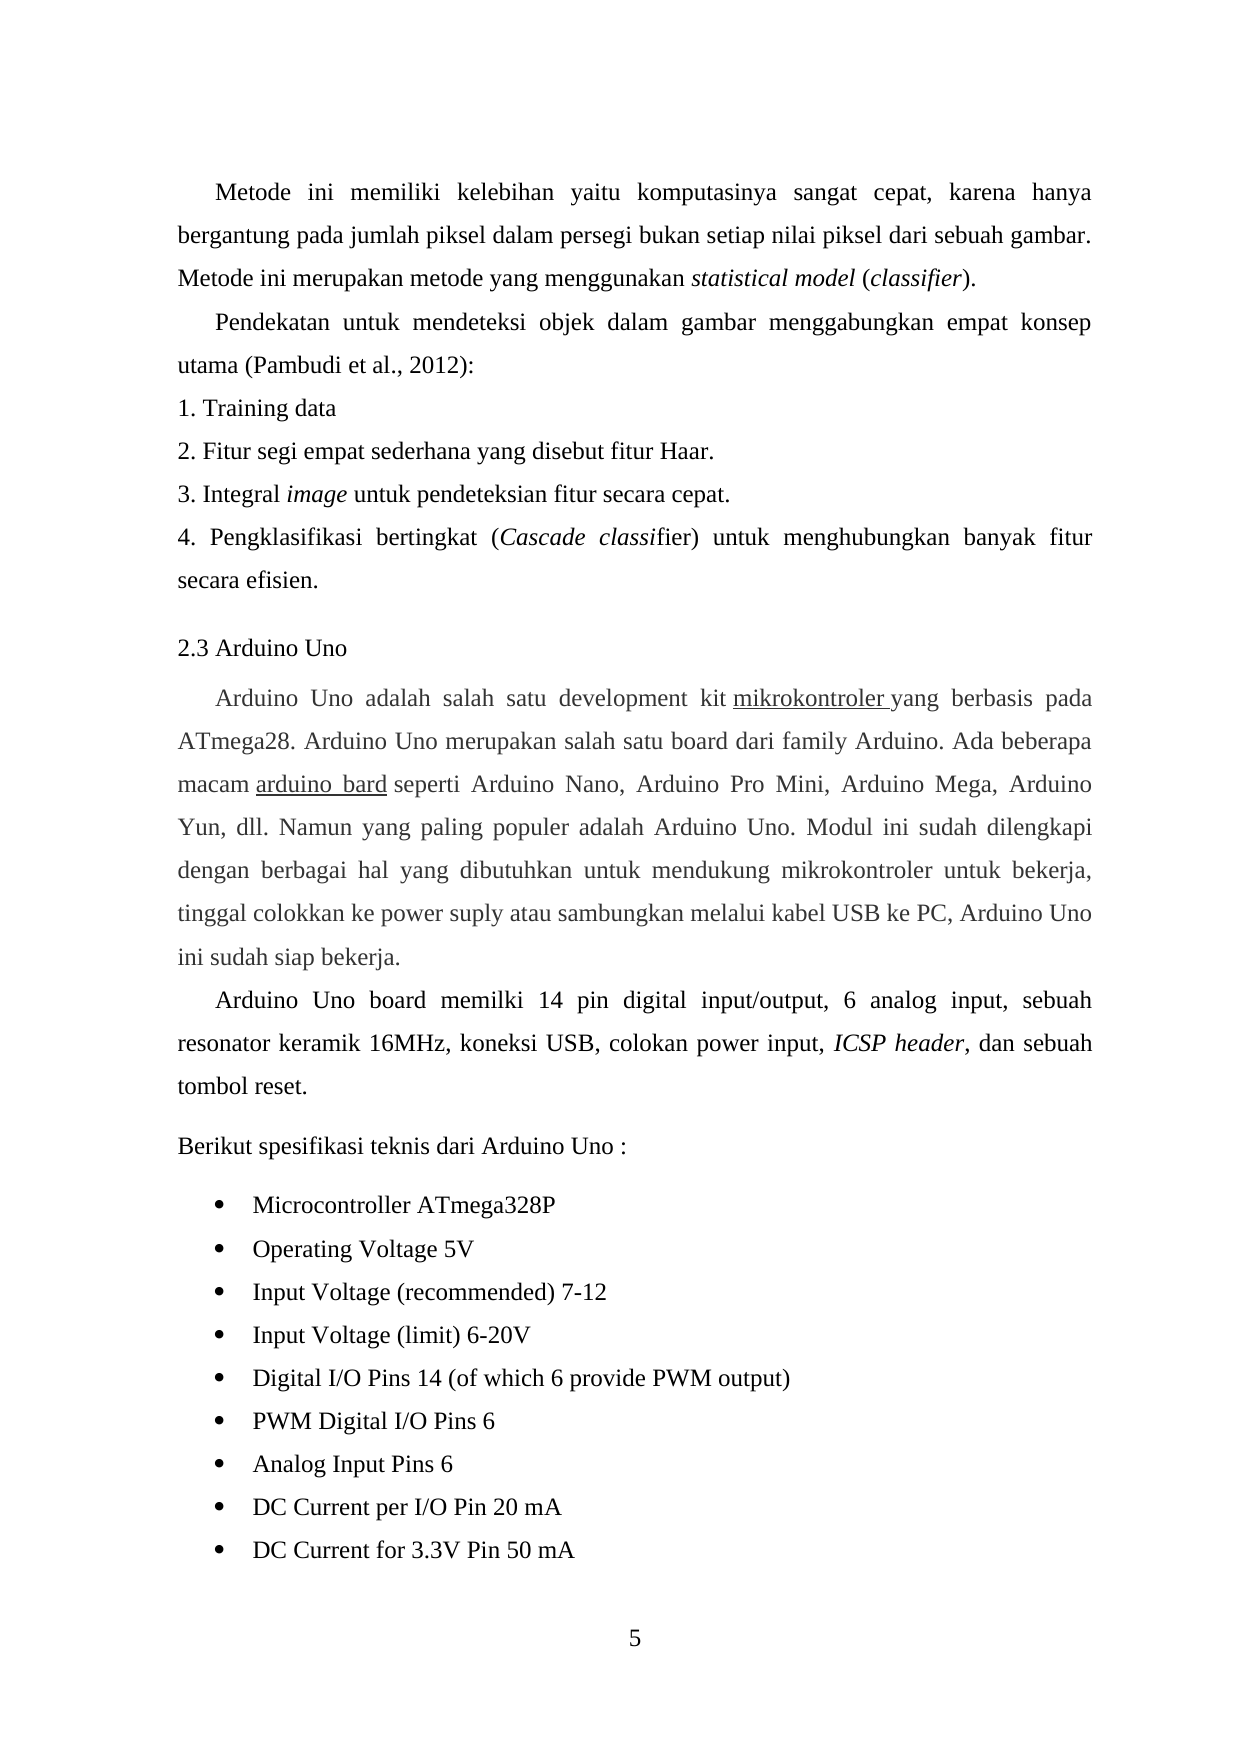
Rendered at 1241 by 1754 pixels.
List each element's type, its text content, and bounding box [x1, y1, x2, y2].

list PWM Digital I/O Pins 6 [215, 1406, 1092, 1435]
subtitle 2.3 Arduino Uno [177, 633, 1092, 662]
text Metode ini memiliki kelebihan yaitu komputasinya sangat cepat, karena hanya bergantung pada jumlah piksel dalam persegi bukan setiap nilai piksel dari sebuah gambar. Metode ini merupakan metode yang menggunakan statistical model (classifier). [177, 177, 1092, 292]
text 2. Fitur segi empat sederhana yang disebut fitur Haar. [177, 436, 1092, 465]
text Arduino Uno board memilki 14 pin digital input/output, 6 analog input, sebuah resonator keramik 16MHz, koneksi USB, colokan power input, ICSP header, dan sebuah tombol reset. [177, 985, 1092, 1100]
text 3. Integral image untuk pendeteksian fitur secara cepat. [177, 479, 1092, 508]
list Operating Voltage 5V [215, 1234, 1092, 1262]
list Input Voltage (limit) 6-20V [215, 1320, 1092, 1349]
list Analog Input Pins 6 [215, 1449, 1092, 1478]
list Input Voltage (recommended) 7-12 [215, 1277, 1092, 1306]
list DC Current for 3.3V Pin 50 mA [215, 1536, 1092, 1564]
list Microcontroller ATmega328P [215, 1191, 1092, 1219]
list Digital I/O Pins 14 (of which 6 provide PWM output) [215, 1363, 1092, 1392]
text 4. Pengklasifikasi bertingkat (Cascade classifier) untuk menghubungkan banyak fitur secara efisien. [177, 522, 1092, 594]
text Pendekatan untuk mendeteksi objek dalam gambar menggabungkan empat konsep utama (Pambudi et al., 2012): [177, 307, 1092, 378]
text Berikut spesifikasi teknis dari Arduino Uno : [177, 1131, 1092, 1159]
list DC Current per I/O Pin 20 mA [215, 1492, 1092, 1521]
text 1. Training data [177, 393, 1092, 422]
text Arduino Uno adalah salah satu development kit mikrokontroler yang berbasis pada ATmega28. Arduino Uno merupakan salah satu board dari family Arduino. Ada beberapa macam arduino bard seperti Arduino Nano, Arduino Pro Mini, Arduino Mega, Arduino Yun, dll. Namun yang paling populer adalah Arduino Uno. Modul ini sudah dilengkapi dengan berbagai hal yang dibutuhkan untuk mendukung mikrokontroler untuk bekerja, tinggal colokkan ke power suply atau sambungkan melalui kabel USB ke PC, Arduino Uno ini sudah siap bekerja. [177, 683, 1092, 970]
